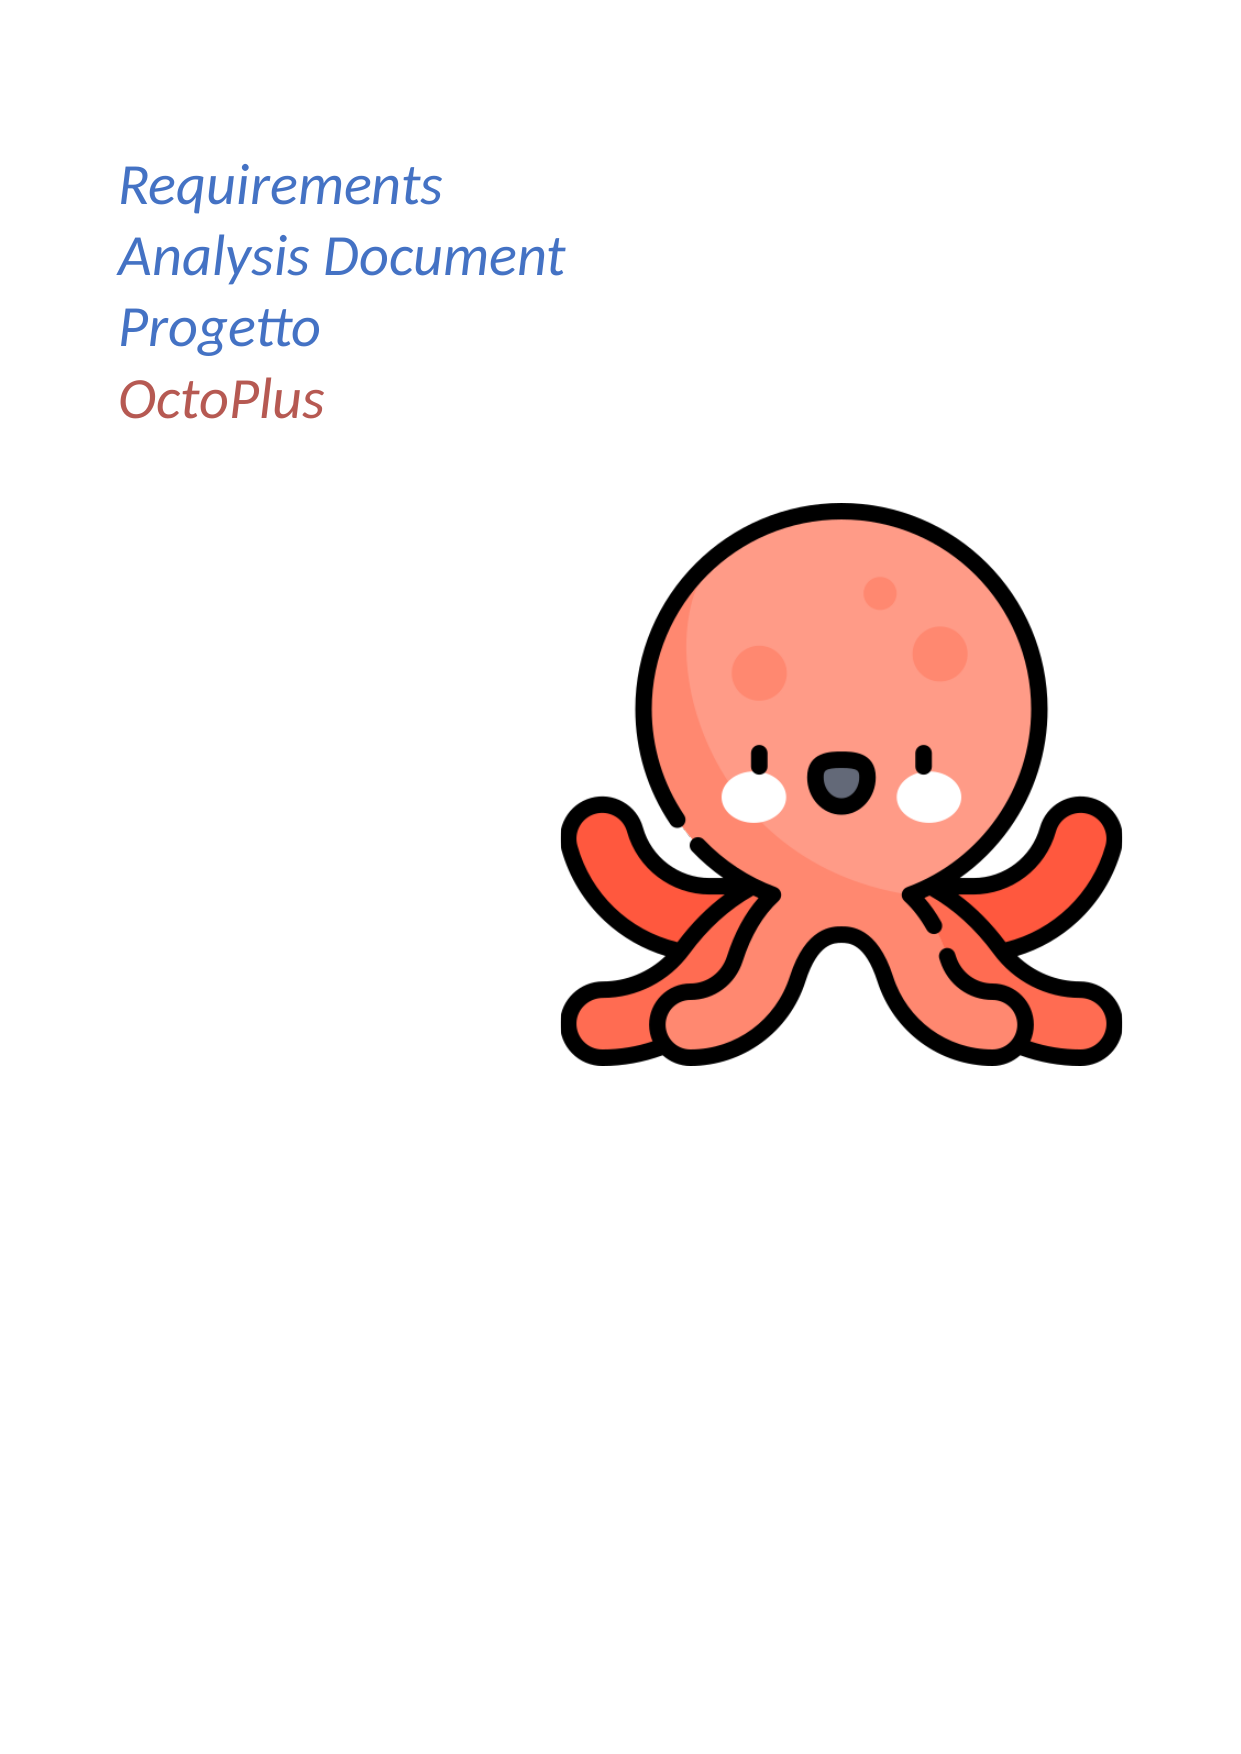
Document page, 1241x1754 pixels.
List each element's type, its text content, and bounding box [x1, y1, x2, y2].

text OctoPlus [118, 361, 1122, 433]
text Analysis Document [118, 219, 1122, 290]
picture [560, 503, 1123, 1066]
text Progetto [118, 290, 1122, 361]
text Requirements [118, 148, 1122, 219]
